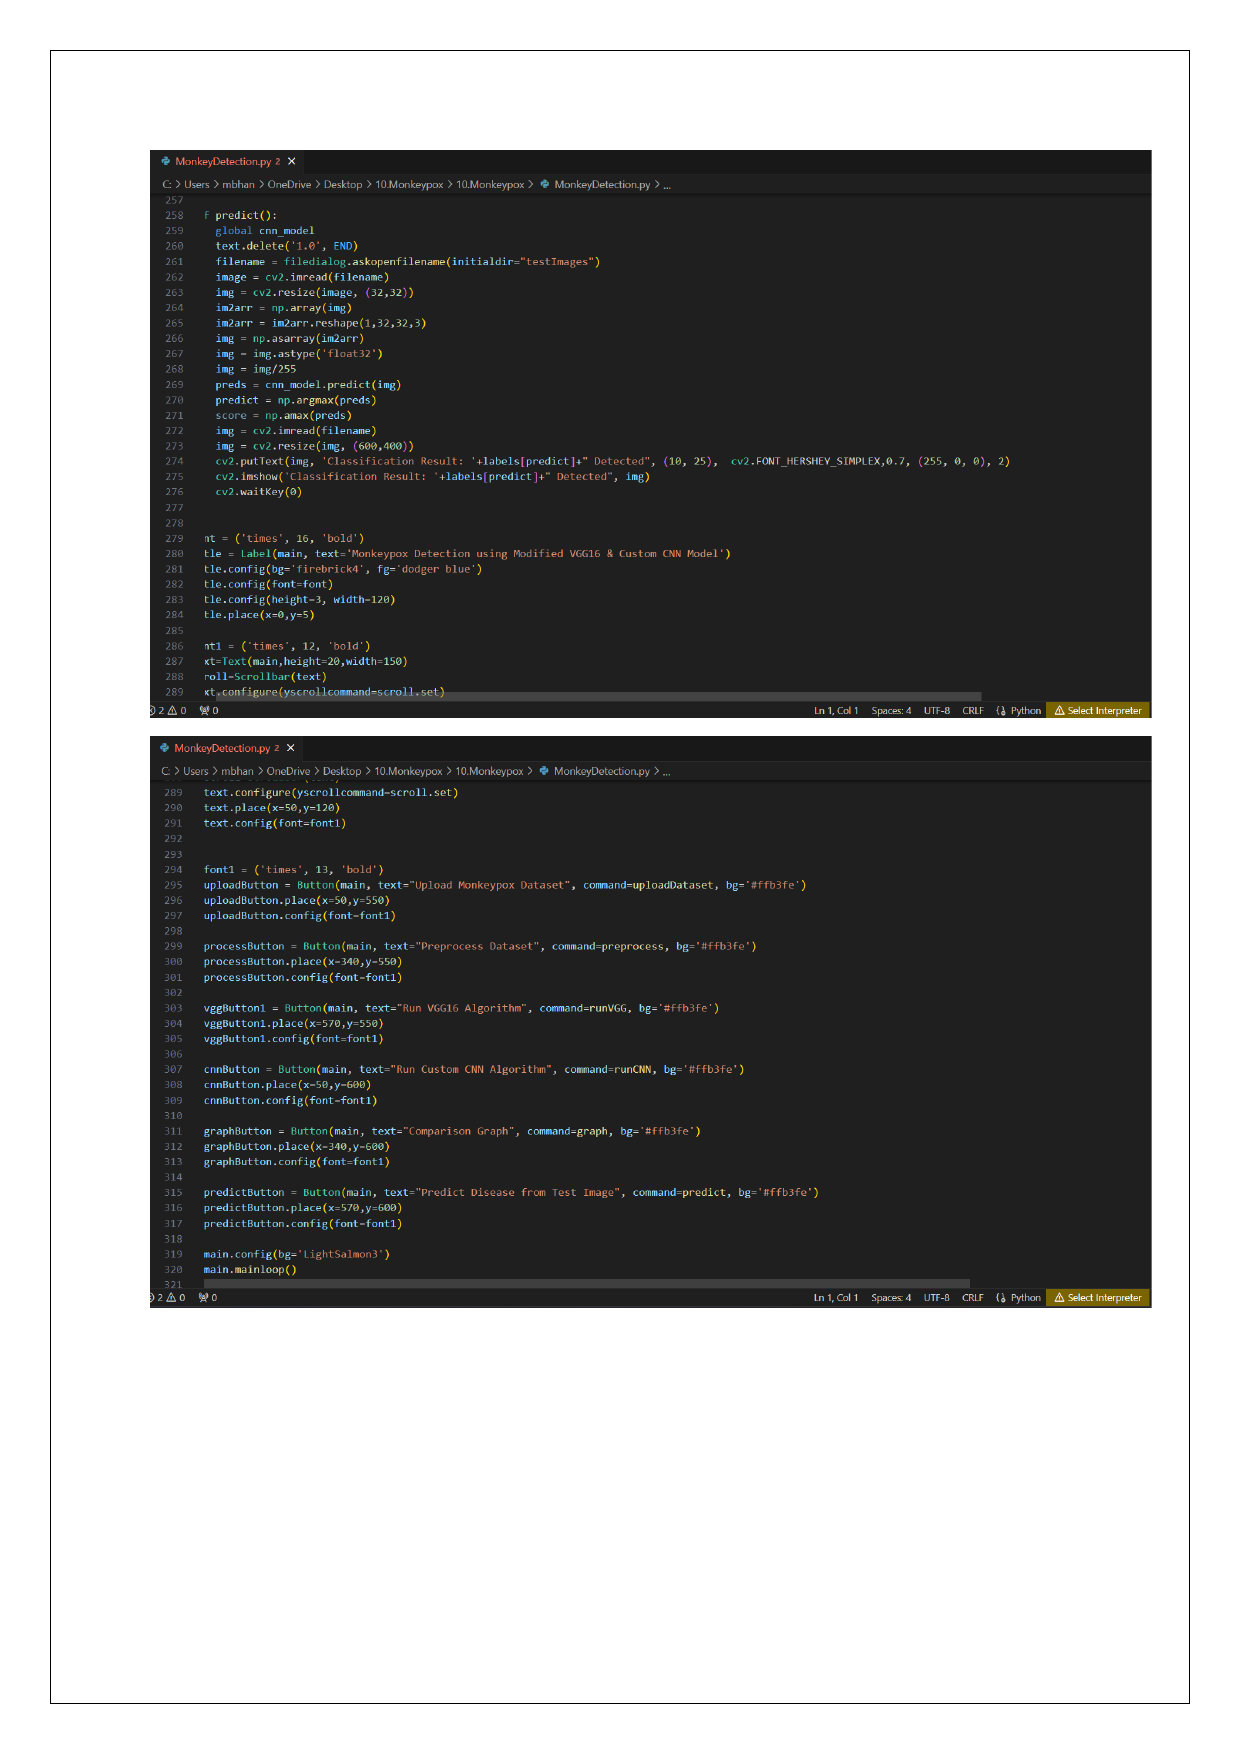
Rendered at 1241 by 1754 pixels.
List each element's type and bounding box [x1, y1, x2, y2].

picture [150, 736, 1152, 1308]
picture [150, 150, 1152, 718]
